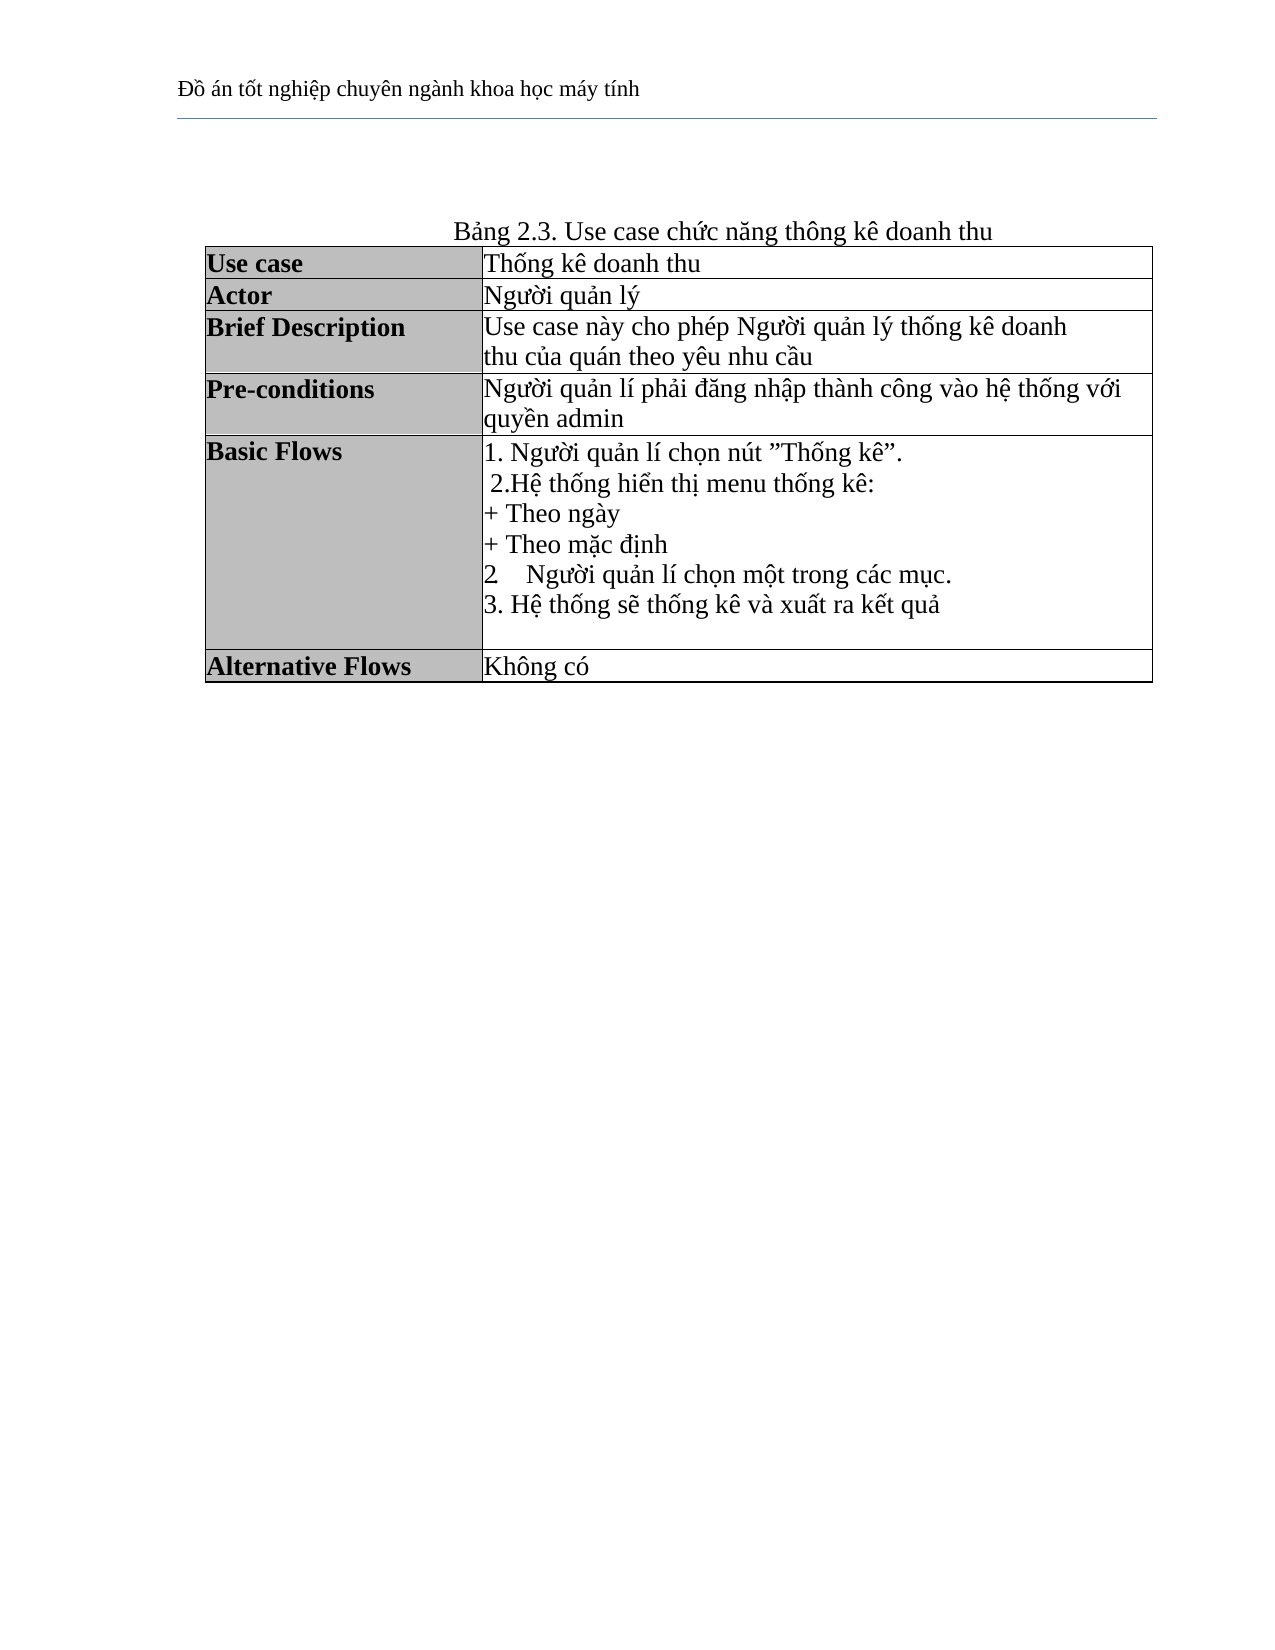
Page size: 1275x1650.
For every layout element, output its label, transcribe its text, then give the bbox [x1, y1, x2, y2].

list Bảng 2.3. Use case chức năng thông kê doanh thu [289, 215, 1157, 246]
table_cell 1. Người quản lí chọn nút ”Thống kê”. 2.Hệ thống hiển thị menu thống kê: + Theo ngày + Theo mặc định Người quản lí chọn một trong các mục. 3. Hệ thống sẽ thống kê và xuất ra kết quả [483, 436, 1152, 649]
table_cell Basic Flows [206, 436, 482, 649]
table_cell Không có [483, 650, 1152, 681]
table_header Use case [206, 247, 482, 278]
table_cell Use case này cho phép Người quản lý thống kê doanh thu của quán theo yêu nhu cầu [483, 311, 1152, 372]
table_cell Actor [206, 279, 482, 310]
table_cell Alternative Flows [206, 650, 482, 681]
table_cell Người quản lý [483, 279, 1152, 310]
table_cell Người quản lí phải đăng nhập thành công vào hệ thống với quyền admin [483, 374, 1152, 434]
table_header Thống kê doanh thu [483, 247, 1152, 278]
table_cell Brief Description [206, 311, 482, 372]
table_cell Pre-conditions [206, 374, 482, 434]
